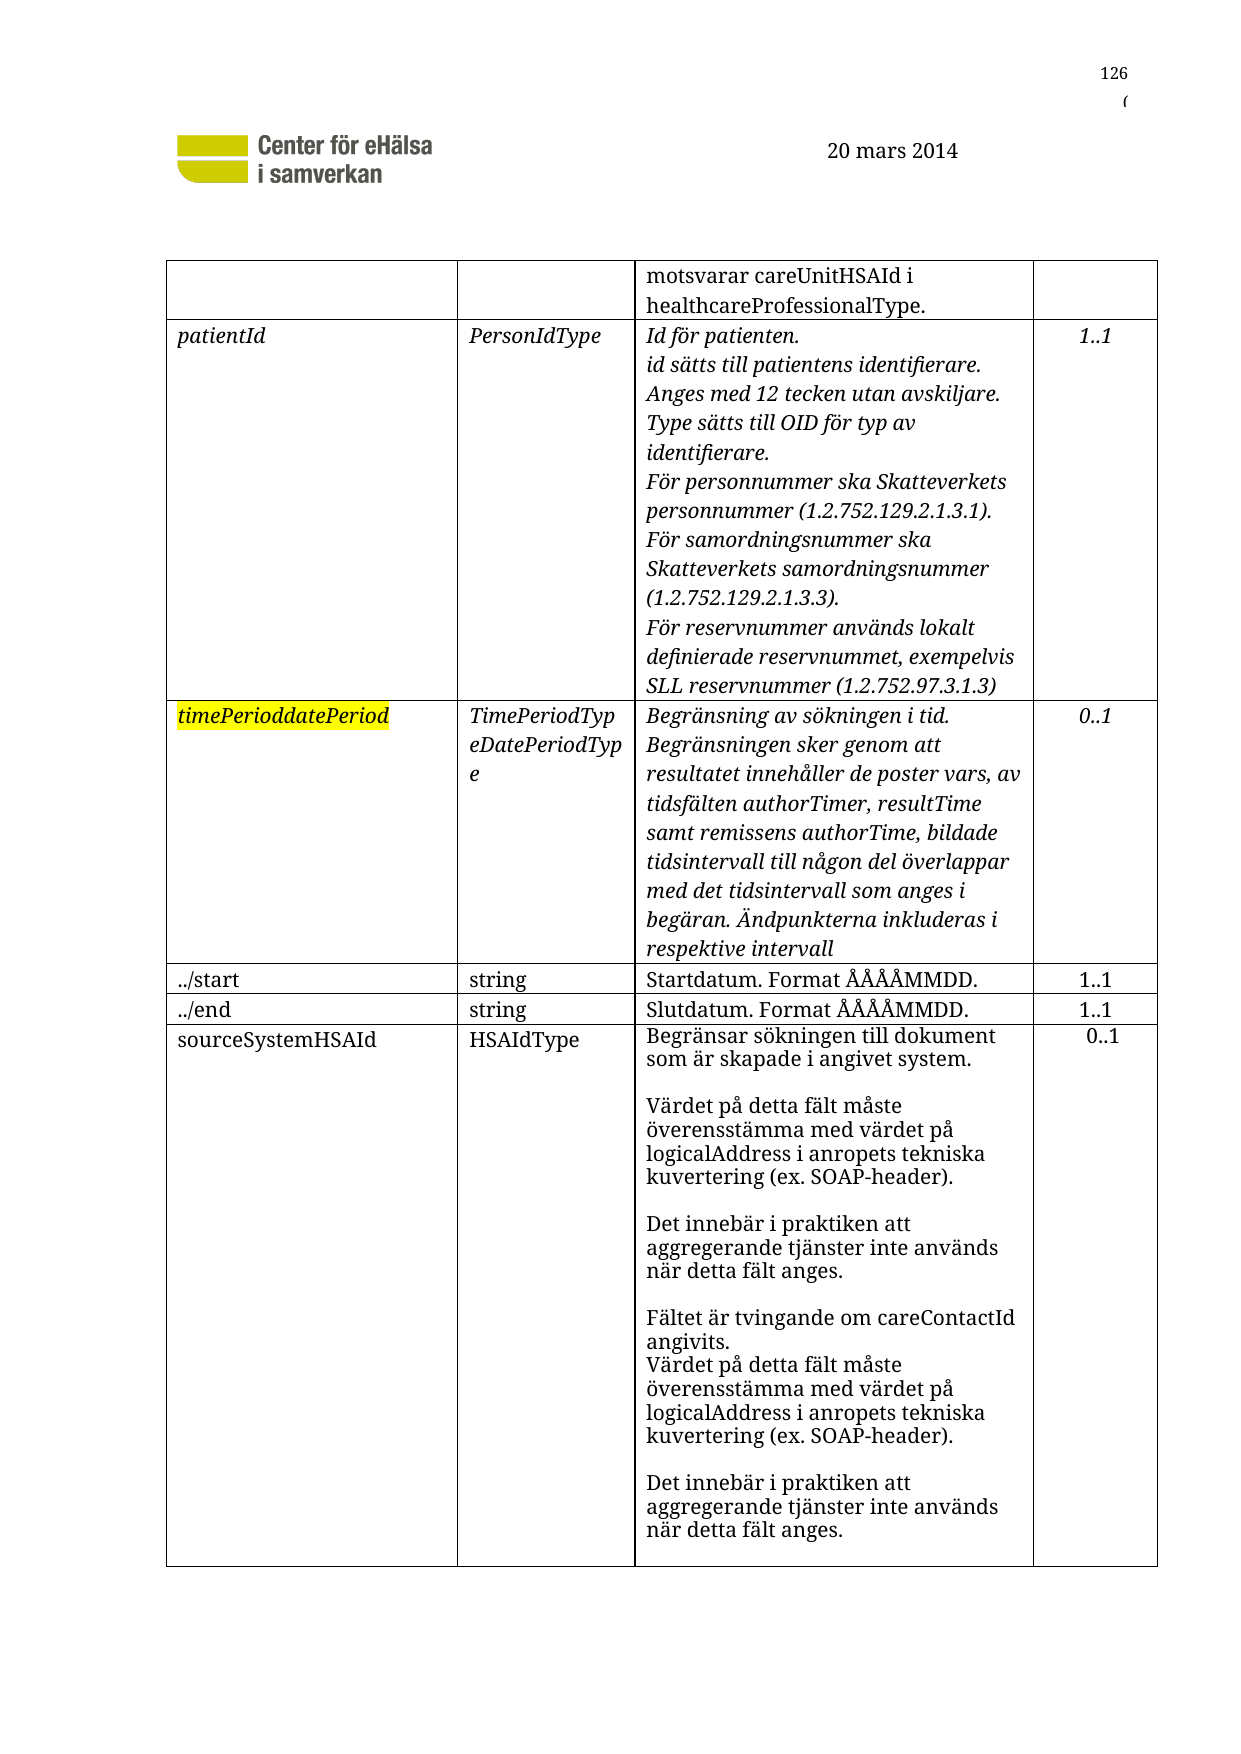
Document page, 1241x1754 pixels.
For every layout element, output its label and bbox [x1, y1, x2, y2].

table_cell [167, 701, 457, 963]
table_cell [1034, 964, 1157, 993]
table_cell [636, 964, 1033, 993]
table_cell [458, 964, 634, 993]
picture [177, 135, 432, 183]
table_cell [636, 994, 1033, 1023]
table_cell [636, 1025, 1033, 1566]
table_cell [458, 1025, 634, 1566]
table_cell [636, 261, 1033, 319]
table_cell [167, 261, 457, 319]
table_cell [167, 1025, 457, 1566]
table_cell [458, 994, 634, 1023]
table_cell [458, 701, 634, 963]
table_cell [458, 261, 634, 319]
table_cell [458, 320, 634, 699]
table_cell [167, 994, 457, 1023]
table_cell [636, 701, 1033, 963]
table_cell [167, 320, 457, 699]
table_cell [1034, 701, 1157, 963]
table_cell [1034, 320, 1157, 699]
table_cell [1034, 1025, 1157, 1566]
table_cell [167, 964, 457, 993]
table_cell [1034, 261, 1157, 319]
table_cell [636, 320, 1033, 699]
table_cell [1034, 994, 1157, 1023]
